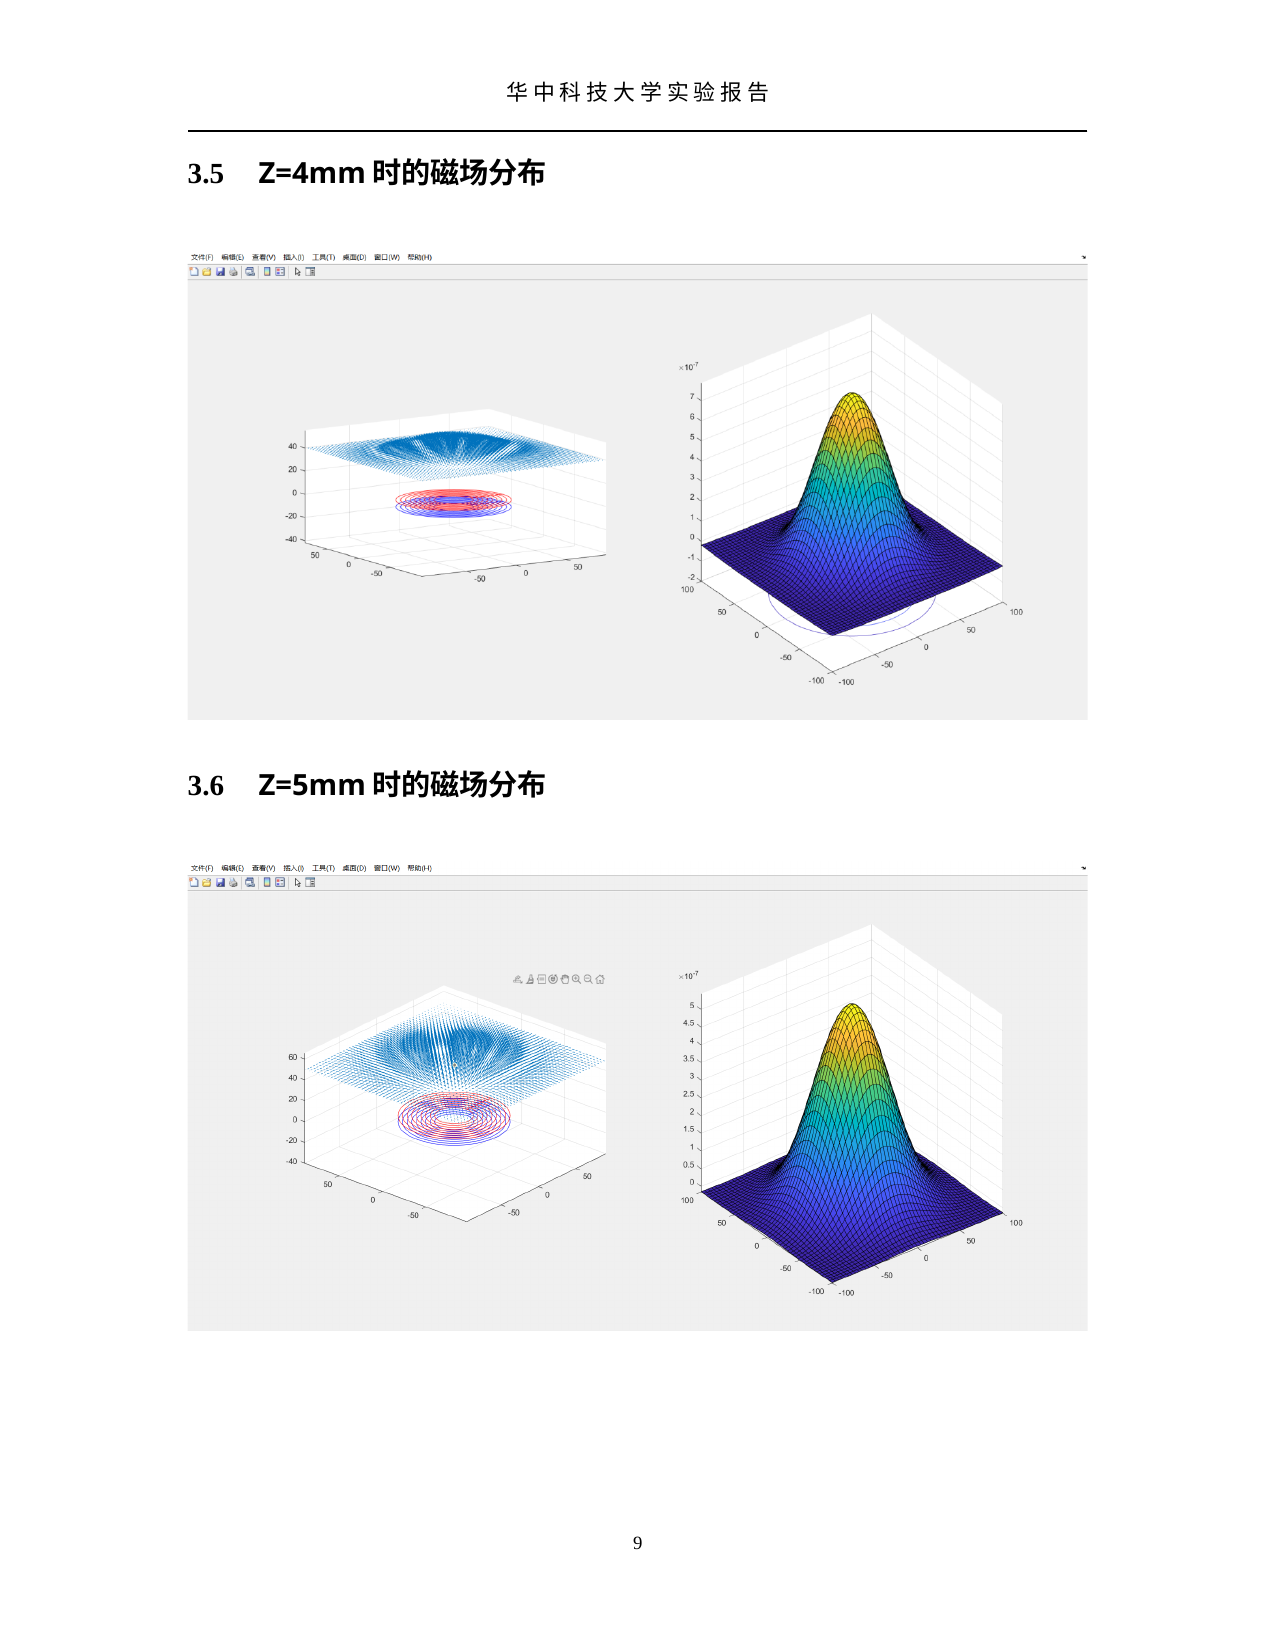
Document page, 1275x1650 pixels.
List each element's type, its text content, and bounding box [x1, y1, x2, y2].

subtitle Z=4mm时的磁场分布 [187, 150, 1087, 192]
picture [187, 861, 1088, 1331]
subtitle Z=5mm时的磁场分布 [187, 761, 1087, 803]
picture [187, 250, 1088, 720]
